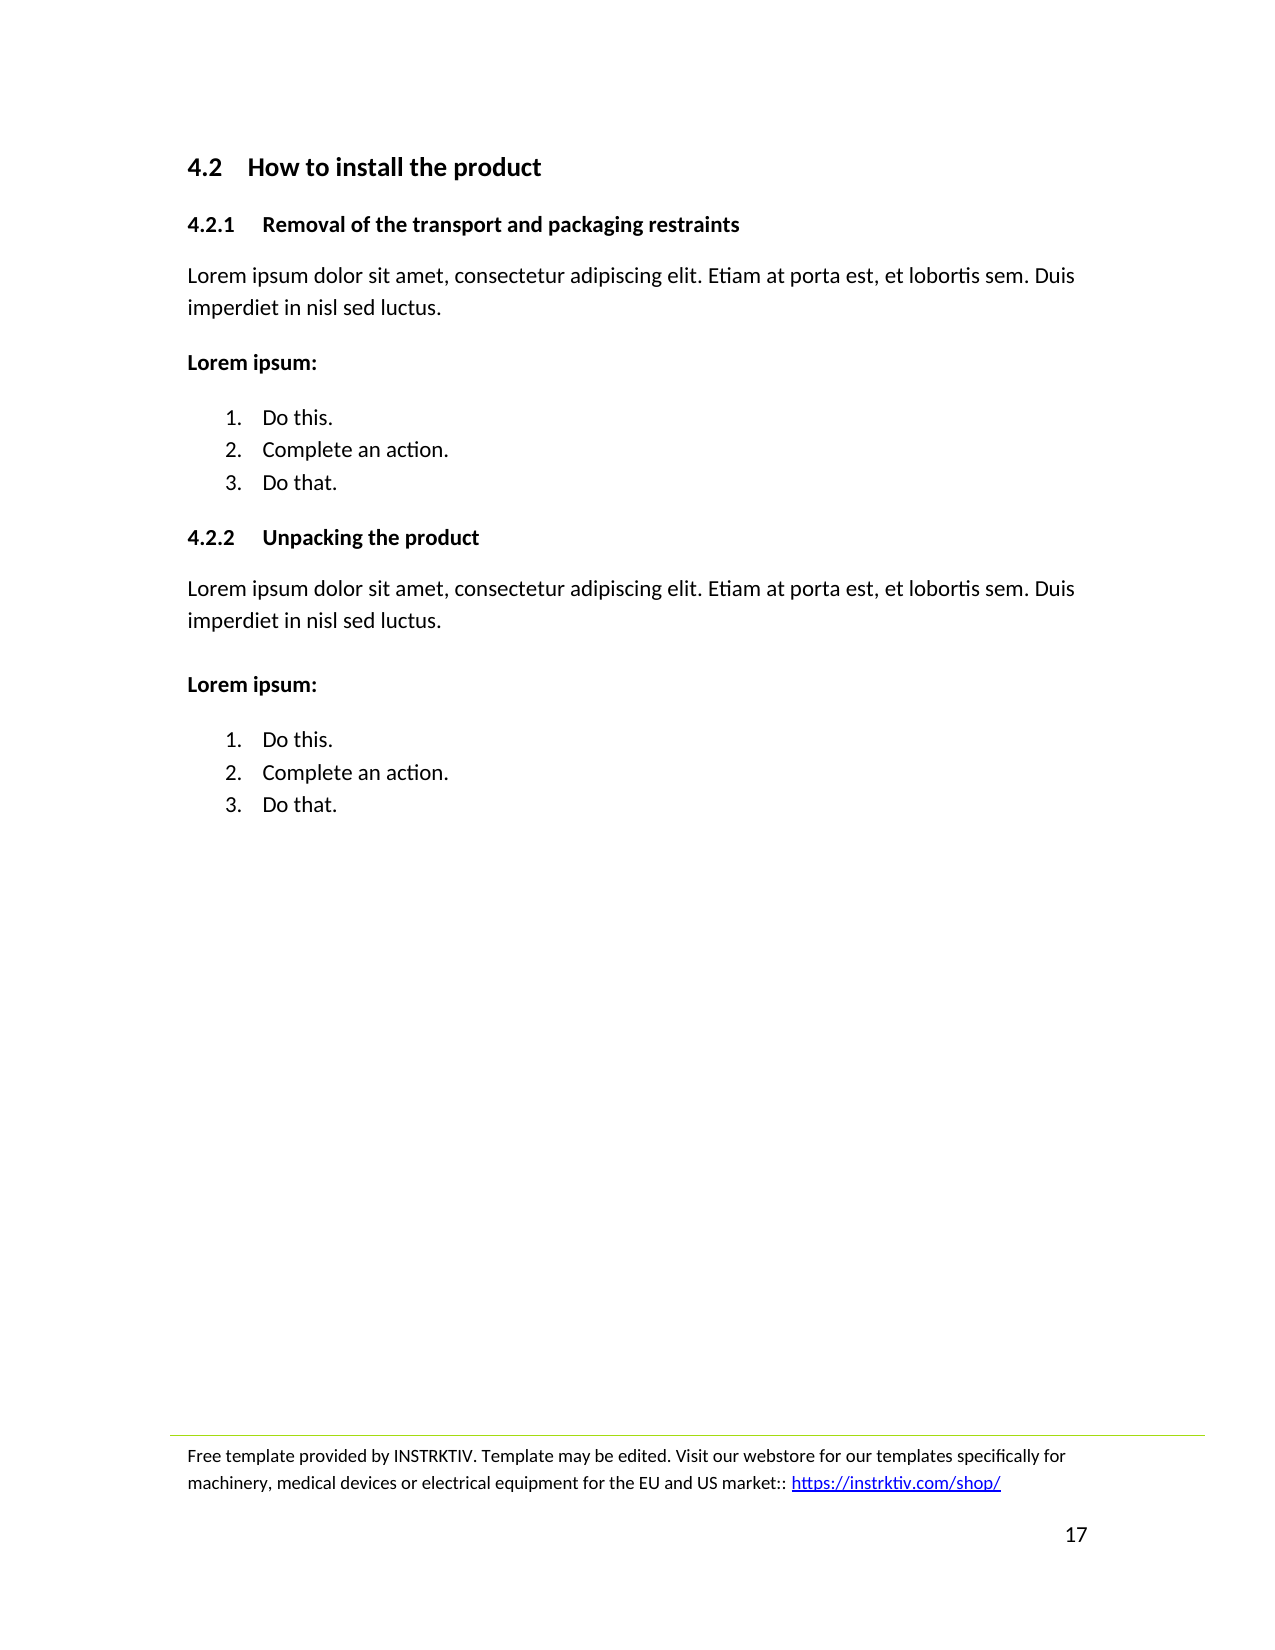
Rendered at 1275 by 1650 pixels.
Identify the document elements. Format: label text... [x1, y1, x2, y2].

list Do that. [225, 790, 1087, 818]
list Do this. [225, 403, 1087, 431]
list Complete an action. [225, 436, 1087, 464]
text Lorem ipsum dolor sit amet, consectetur adipiscing elit. Etiam at porta est, et lobortis sem. Duis imperdiet in nisl sed luctus. Lorem ipsum: [187, 574, 1087, 698]
text Lorem ipsum: [187, 348, 1087, 376]
subtitle How to install the product [187, 150, 1087, 183]
subtitle Unpacking the product [187, 523, 1087, 551]
list Do this. [225, 726, 1087, 753]
list Do that. [225, 468, 1087, 496]
list Complete an action. [225, 758, 1087, 786]
subtitle Removal of the transport and packaging restraints [187, 210, 1087, 238]
text Lorem ipsum dolor sit amet, consectetur adipiscing elit. Etiam at porta est, et lobortis sem. Duis imperdiet in nisl sed luctus. [187, 261, 1087, 321]
